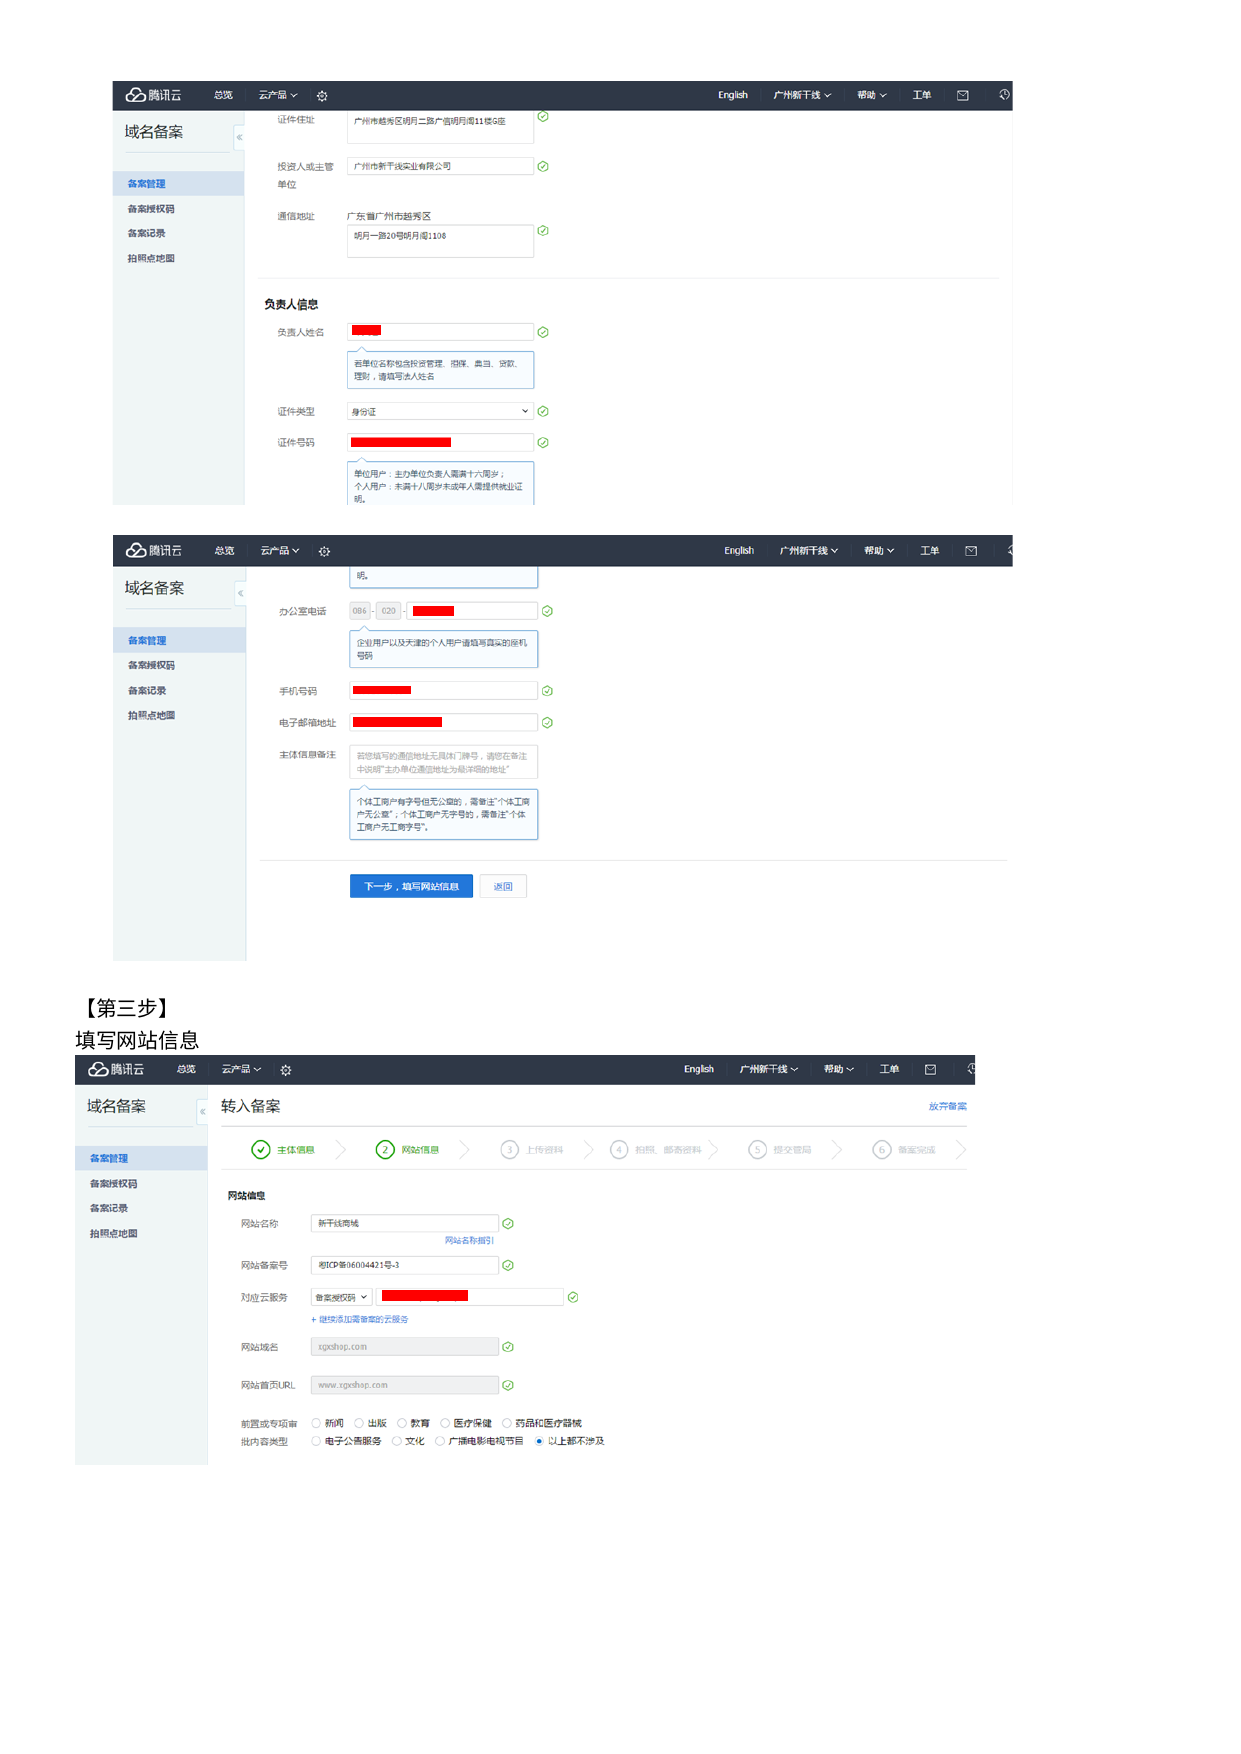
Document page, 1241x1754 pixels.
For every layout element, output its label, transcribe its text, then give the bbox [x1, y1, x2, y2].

picture [112, 80, 1013, 508]
text 填写网站信息 [75, 1023, 1165, 1056]
text 【第三步】 [75, 991, 1165, 1023]
picture [75, 1055, 976, 1465]
picture [112, 535, 1013, 981]
